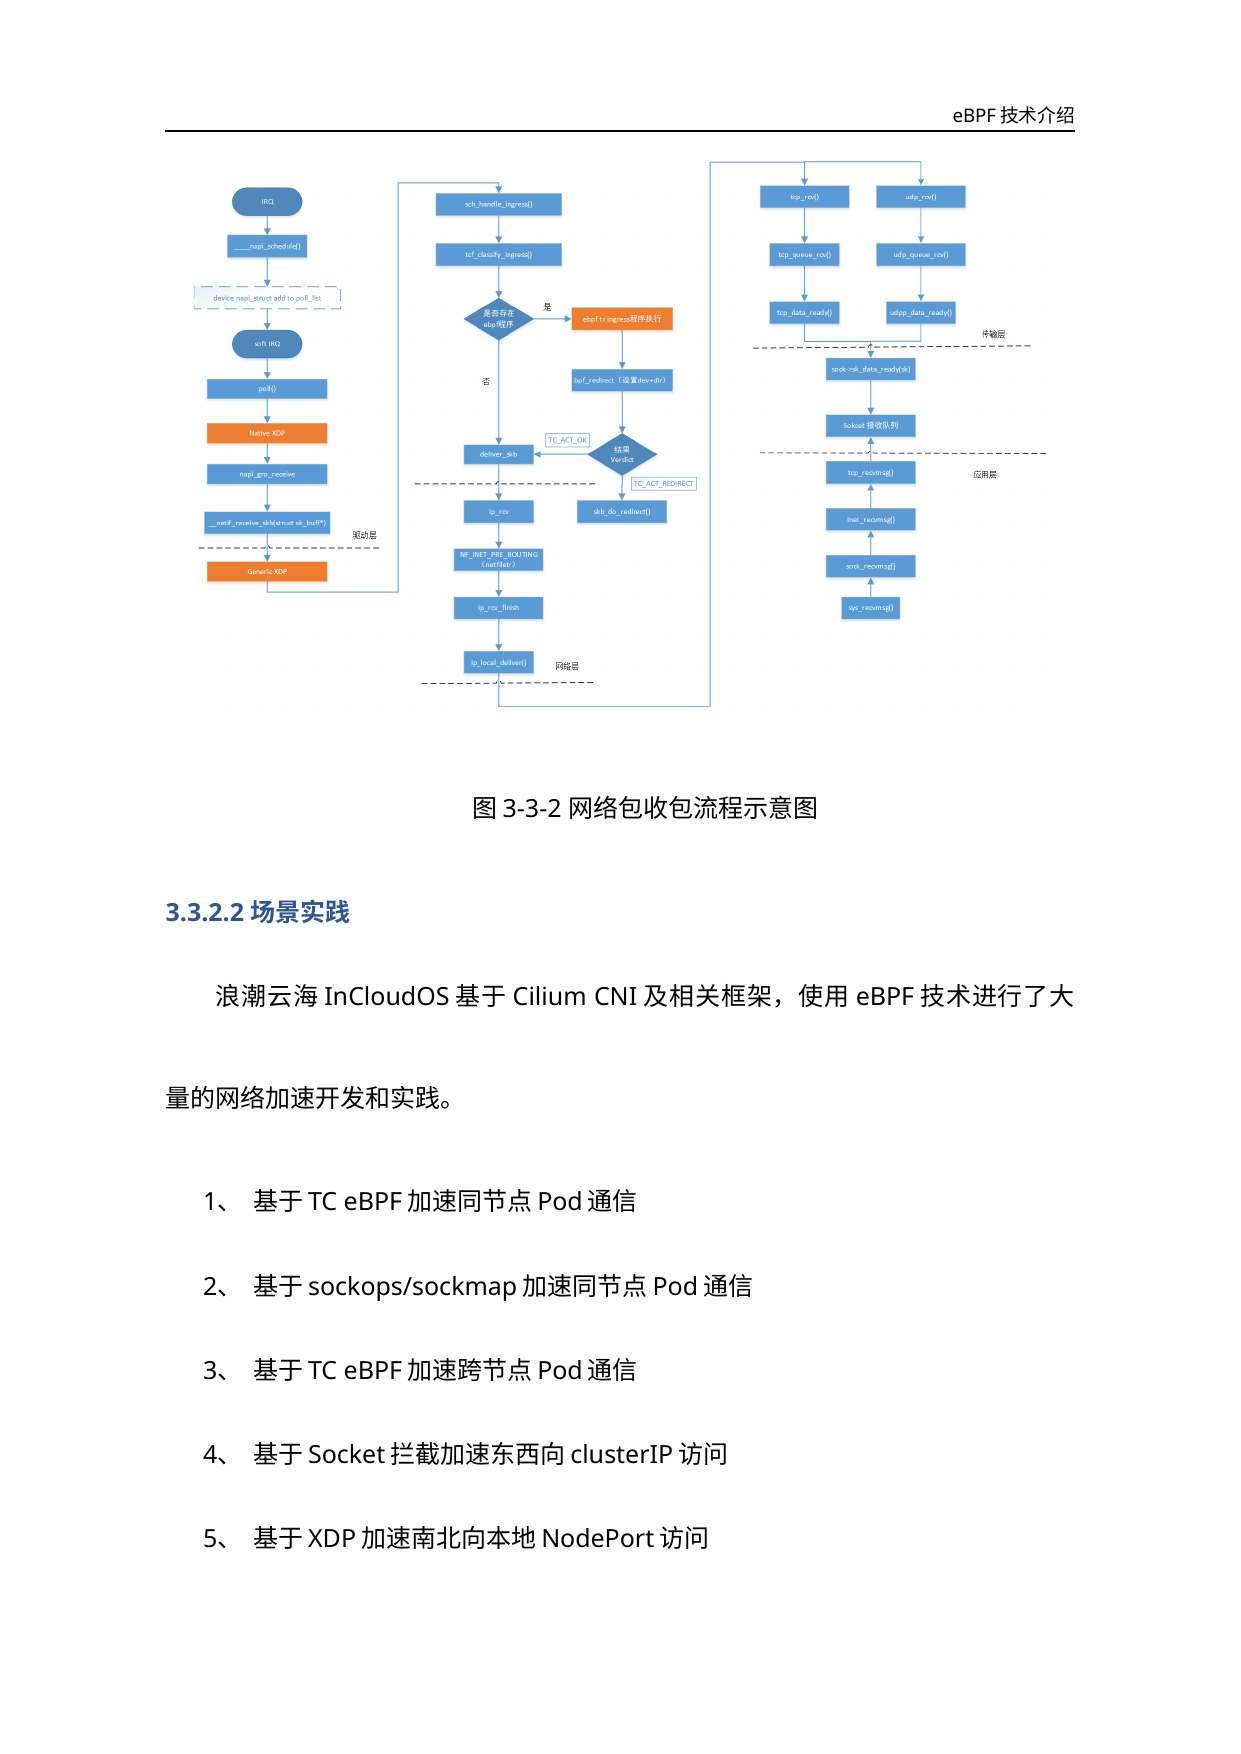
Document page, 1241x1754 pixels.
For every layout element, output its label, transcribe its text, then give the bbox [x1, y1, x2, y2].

list 基于TC eBPF加速同节点Pod通信 [203, 1166, 1075, 1234]
list 基于XDP加速南北向本地NodePort访问 [203, 1503, 1075, 1571]
text 图3-3-2 网络包收包流程示意图 [165, 773, 1075, 841]
subtitle 场景实践 [165, 876, 1075, 944]
picture [193, 161, 1047, 707]
list 基于sockops/sockmap加速同节点Pod通信 [203, 1250, 1075, 1318]
text 浪潮云海InCloudOS基于Cilium CNI及相关框架，使用eBPF技术进行了大量的网络加速开发和实践。 [165, 961, 1075, 1131]
list 基于TC eBPF加速跨节点Pod通信 [203, 1334, 1075, 1402]
list 基于Socket拦截加速东西向clusterIP访问 [203, 1418, 1075, 1486]
